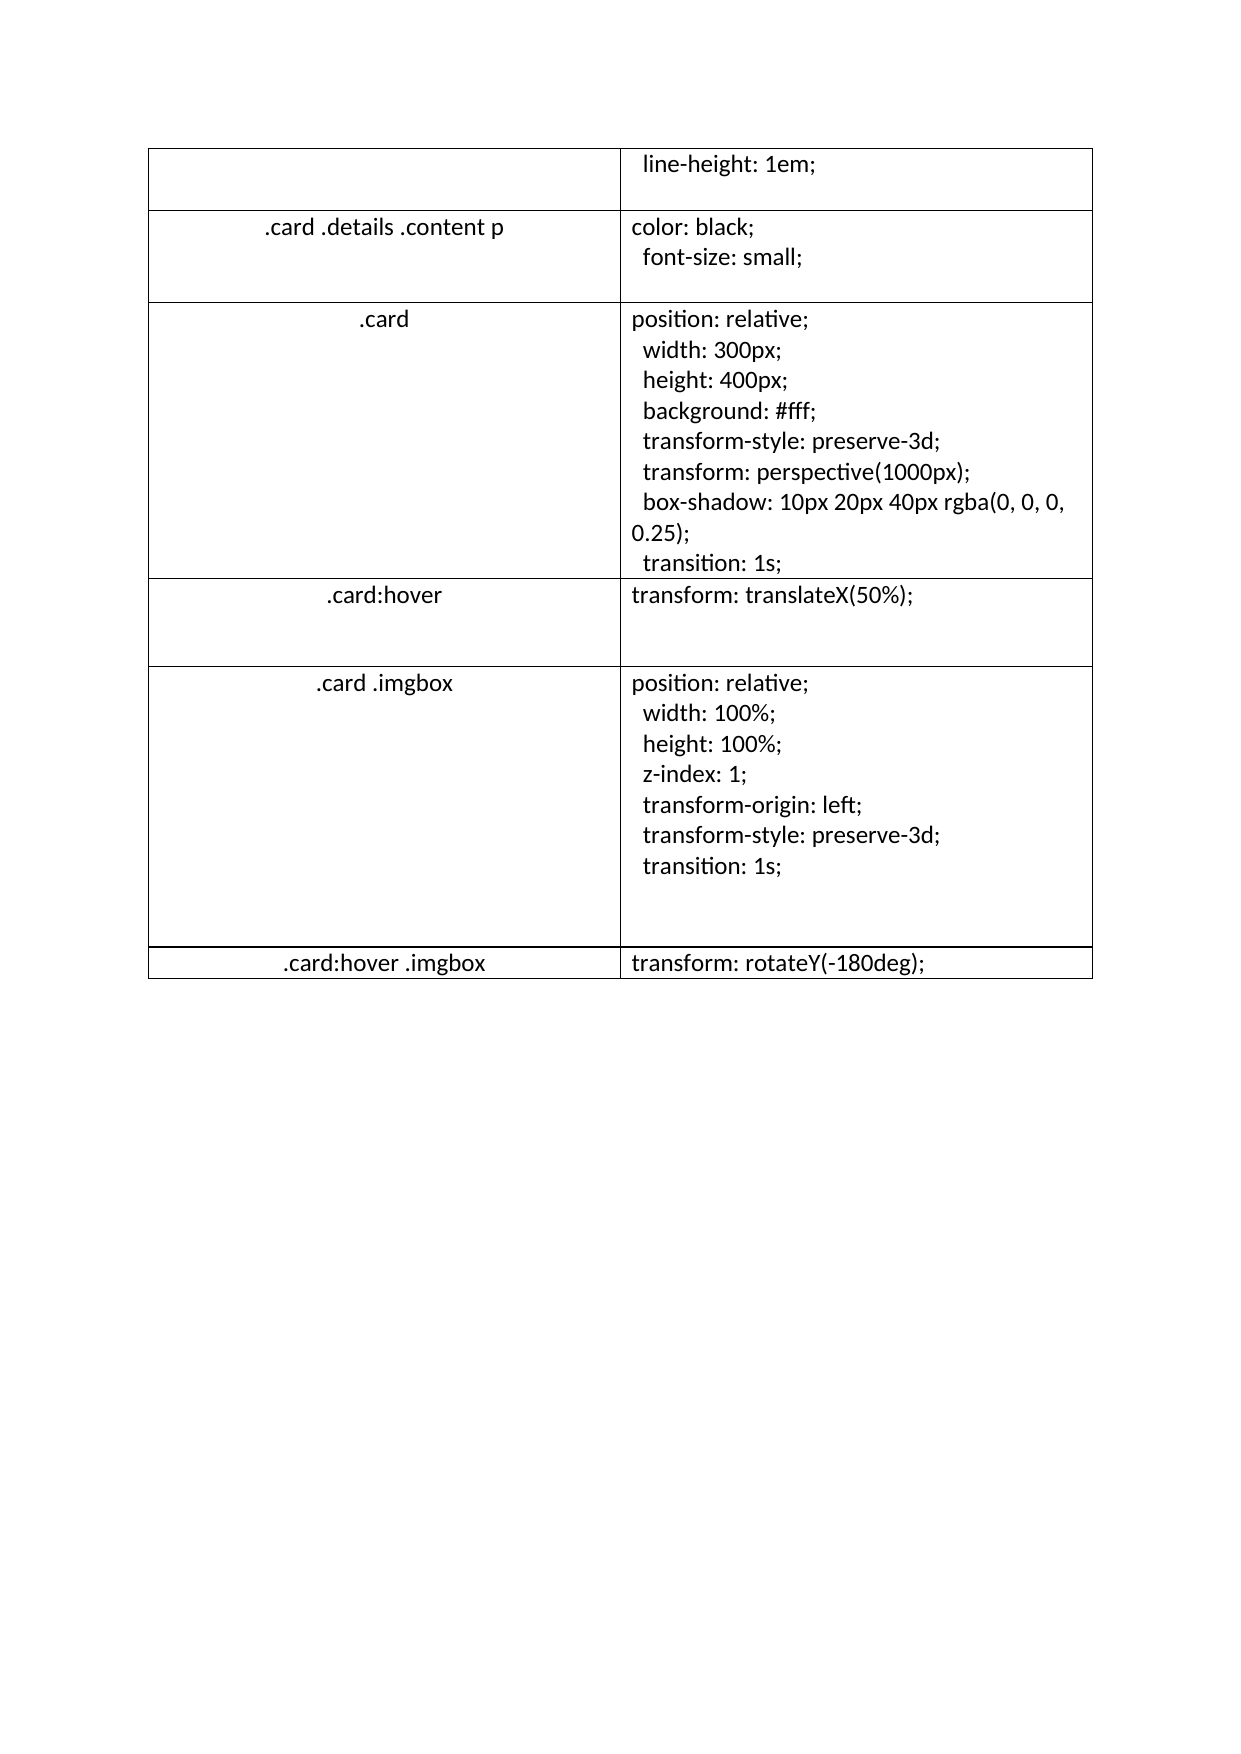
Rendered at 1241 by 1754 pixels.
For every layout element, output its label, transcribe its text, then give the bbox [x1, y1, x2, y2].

table_cell .card [149, 303, 620, 578]
table_cell transform: translateX(50%); [621, 579, 1092, 666]
table_cell .card:hover .imgbox [149, 948, 620, 978]
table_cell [149, 149, 620, 210]
table_cell .card .details .content p [149, 211, 620, 302]
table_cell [621, 149, 1092, 210]
table_cell position: relative; width: 300px; height: 400px; background: #fff; transform-style: preserve-3d; transform: perspective(1000px); box-shadow: 10px 20px 40px rgba(0, 0, 0, 0.25); transition: 1s; [621, 303, 1092, 578]
table_cell color: black; font-size: small; [621, 211, 1092, 302]
table_cell position: relative; width: 100%; height: 100%; z-index: 1; transform-origin: left; transform-style: preserve-3d; transition: 1s; [621, 667, 1092, 946]
table_cell .card:hover [149, 579, 620, 666]
table_cell transform: rotateY(-180deg); [621, 948, 1092, 978]
table_cell .card .imgbox [149, 667, 620, 946]
